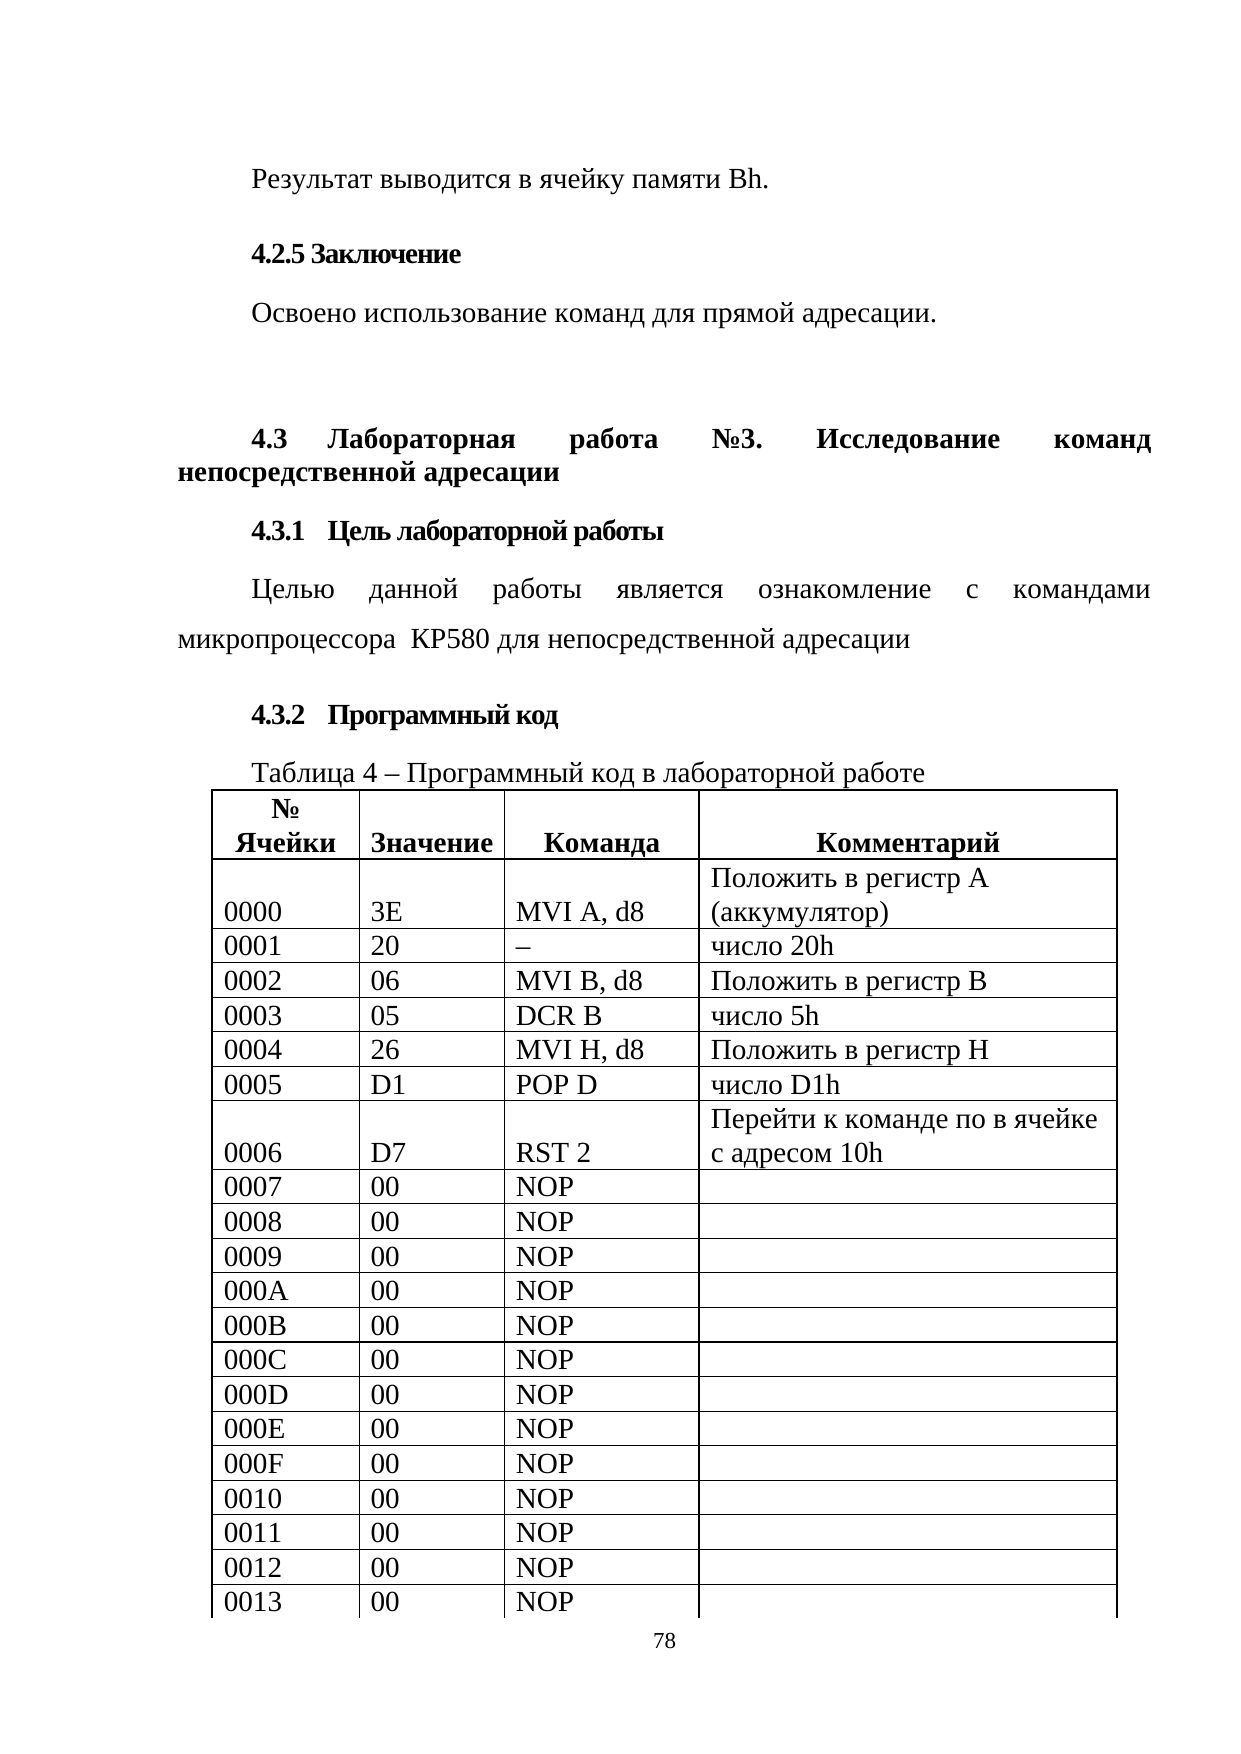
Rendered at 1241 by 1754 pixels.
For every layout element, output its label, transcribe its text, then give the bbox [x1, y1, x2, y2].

table_cell 000F [213, 1446, 359, 1480]
table_cell NOP [505, 1585, 698, 1618]
table_cell 0002 [213, 963, 359, 997]
table_cell NOP [505, 1377, 698, 1411]
table_cell NOP [505, 1446, 698, 1480]
table_cell 0004 [213, 1032, 359, 1066]
table_cell 0001 [213, 929, 359, 962]
table_cell [700, 1377, 1116, 1411]
text Целью данной работы является ознакомление с командами микропроцессора КР580 для непосредственной адресации [177, 571, 1152, 655]
table_cell число D1h [700, 1067, 1116, 1100]
table_cell NOP [505, 1412, 698, 1445]
table_cell NOP [505, 1308, 698, 1341]
table_cell 000C [213, 1343, 359, 1376]
table_cell 00 [360, 1308, 504, 1341]
table_cell NOP [505, 1343, 698, 1376]
table_cell 0005 [213, 1067, 359, 1100]
table_cell [700, 1239, 1116, 1272]
table_cell 0012 [213, 1550, 359, 1583]
table_cell 00 [360, 1377, 504, 1411]
text Таблица 4 – Программный код в лабораторной работе [177, 756, 1152, 789]
table_cell POP D [505, 1067, 698, 1100]
table_cell 000A [213, 1273, 359, 1307]
table_cell 0007 [213, 1170, 359, 1203]
table_cell 000E [213, 1412, 359, 1445]
table_cell 06 [360, 963, 504, 997]
table_cell 00 [360, 1204, 504, 1238]
table_cell MVI H, d8 [505, 1032, 698, 1066]
text Освоено использование команд для прямой адресации. [177, 295, 1152, 329]
table_cell 00 [360, 1515, 504, 1549]
table_cell [700, 1412, 1116, 1445]
table_cell 0003 [213, 998, 359, 1031]
table_cell 00 [360, 1550, 504, 1583]
table_cell NOP [505, 1239, 698, 1272]
table_cell – [505, 929, 698, 962]
table_cell Положить в регистр A (аккумулятор) [700, 860, 1116, 927]
table_cell 0010 [213, 1481, 359, 1514]
table_cell [700, 1585, 1116, 1618]
table_cell RST 2 [505, 1101, 698, 1168]
table_cell MVI A, d8 [505, 860, 698, 927]
table_cell 00 [360, 1481, 504, 1514]
table_cell 3E [360, 860, 504, 927]
table_cell 00 [360, 1273, 504, 1307]
table_cell 0009 [213, 1239, 359, 1272]
table_cell 0011 [213, 1515, 359, 1549]
table_cell Перейти к команде по в ячейке с адресом 10h [700, 1101, 1116, 1168]
table_header Значение [360, 791, 504, 858]
table_cell MVI B, d8 [505, 963, 698, 997]
table_cell NOP [505, 1170, 698, 1203]
table_cell 00 [360, 1239, 504, 1272]
table_cell 000B [213, 1308, 359, 1341]
table_cell 0000 [213, 860, 359, 927]
subtitle Лабораторная работа №3. Исследование команд непосредственной адресации [177, 421, 1152, 488]
table_header Команда [505, 791, 698, 858]
table_cell 00 [360, 1343, 504, 1376]
table_cell [700, 1515, 1116, 1549]
table_cell NOP [505, 1481, 698, 1514]
table_cell Положить в регистр B [700, 963, 1116, 997]
table_cell 00 [360, 1446, 504, 1480]
table_cell [700, 1170, 1116, 1203]
table_cell [700, 1343, 1116, 1376]
table_cell [700, 1308, 1116, 1341]
table_cell [700, 1550, 1116, 1583]
table_cell [700, 1204, 1116, 1238]
table_cell 00 [360, 1585, 504, 1618]
table_cell число 5h [700, 998, 1116, 1031]
table_cell NOP [505, 1273, 698, 1307]
table_cell NOP [505, 1204, 698, 1238]
table_cell 0013 [213, 1585, 359, 1618]
table_cell [700, 1446, 1116, 1480]
title 4.2.5 Заключение [177, 237, 1152, 270]
table_cell 0008 [213, 1204, 359, 1238]
table_cell 0006 [213, 1101, 359, 1168]
table_cell число 20h [700, 929, 1116, 962]
table_cell NOP [505, 1550, 698, 1583]
table_cell NOP [505, 1515, 698, 1549]
table_cell DCR B [505, 998, 698, 1031]
table_cell 00 [360, 1170, 504, 1203]
table_header № Ячейки [213, 791, 359, 858]
text Результат выводится в ячейку памяти Bh. [177, 161, 1152, 195]
table_header Комментарий [700, 791, 1116, 858]
title 4.3.1 Цель лабораторной работы [177, 513, 1152, 546]
table_cell 000D [213, 1377, 359, 1411]
table_cell 05 [360, 998, 504, 1031]
table_cell 26 [360, 1032, 504, 1066]
table_cell [700, 1481, 1116, 1514]
title 4.3.2 Программный код [177, 697, 1152, 731]
table_cell 20 [360, 929, 504, 962]
table_cell Положить в регистр H [700, 1032, 1116, 1066]
table_cell D7 [360, 1101, 504, 1168]
table_cell [700, 1273, 1116, 1307]
table_cell 00 [360, 1412, 504, 1445]
table_cell D1 [360, 1067, 504, 1100]
